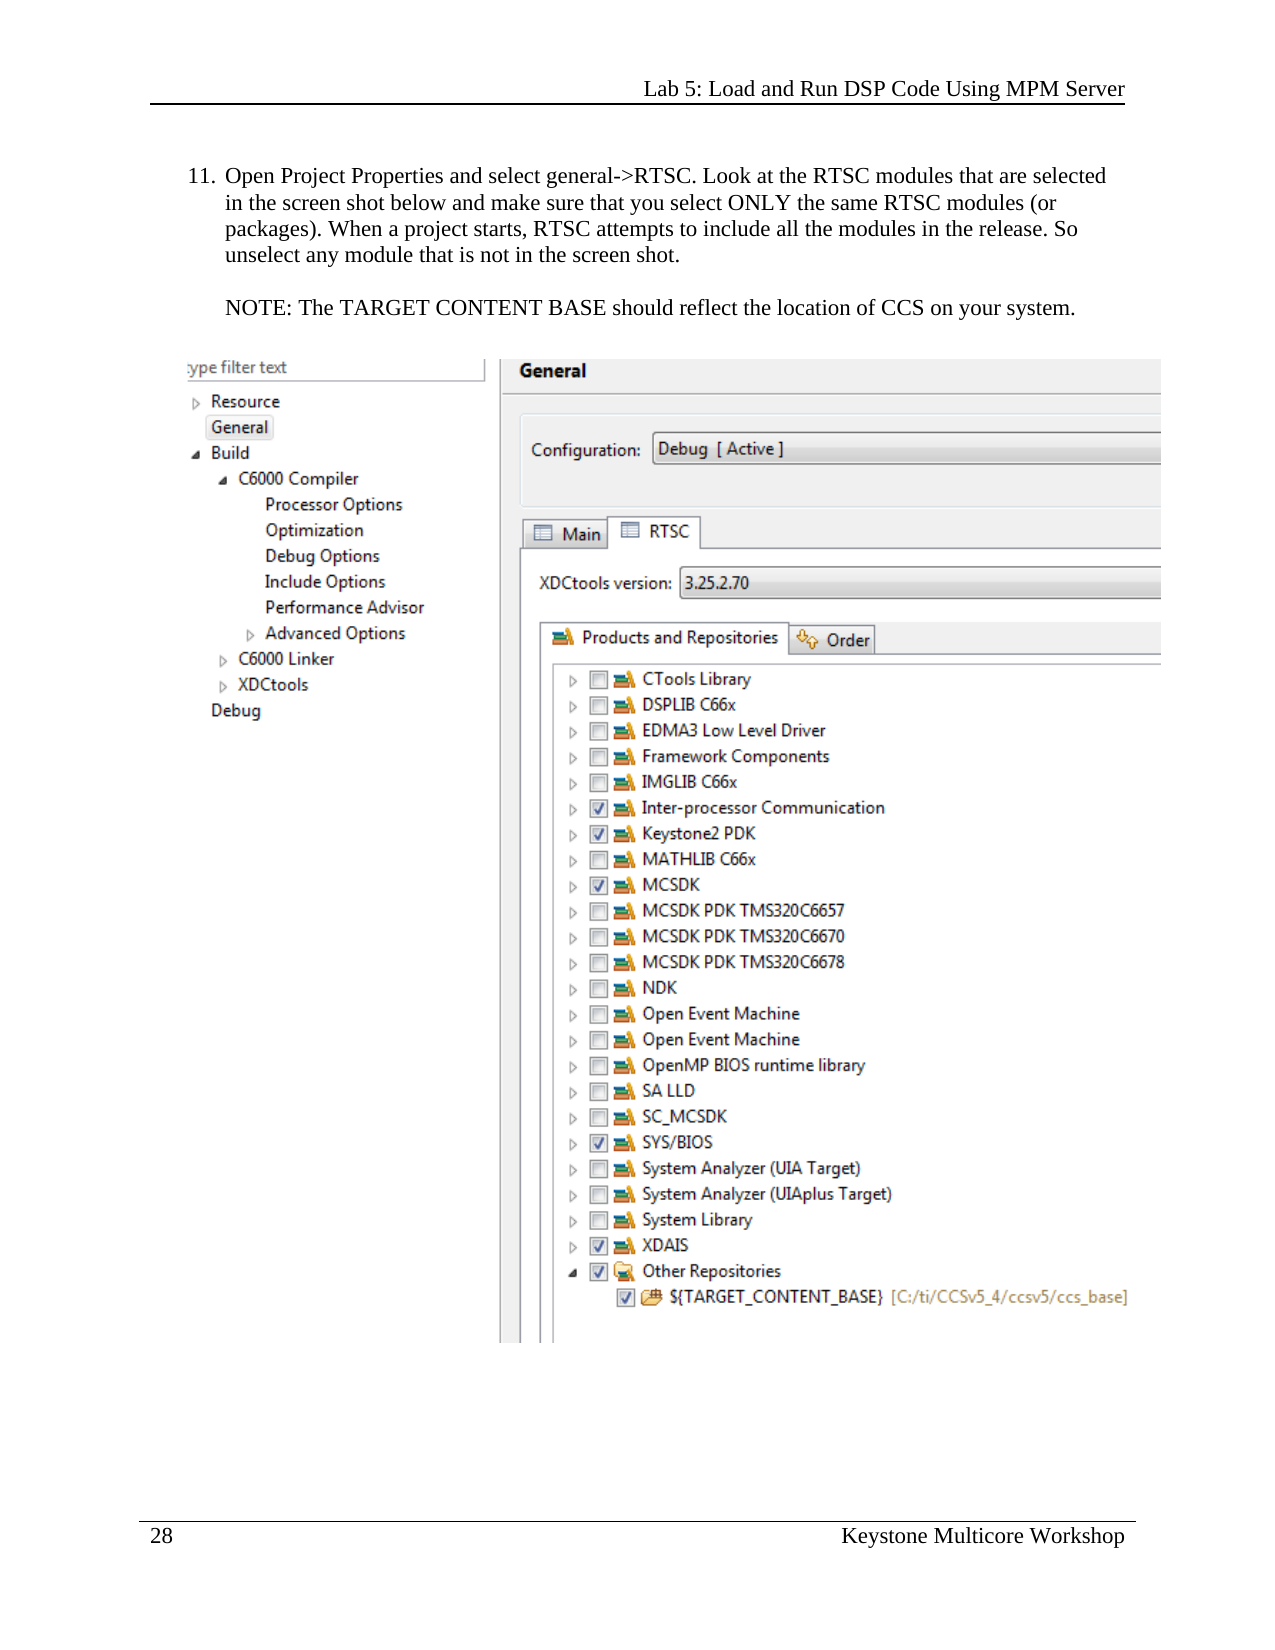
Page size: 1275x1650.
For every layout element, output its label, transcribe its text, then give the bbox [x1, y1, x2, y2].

list Open Project Properties and select general->RTSC. Look at the RTSC modules that are selected in the screen shot below and make sure that you select ONLY the same RTSC modules (or packages). When a project starts, RTSC attempts to include all the modules in the release. So unselect any module that is not in the screen shot. NOTE: The TARGET CONTENT BASE should reflect the location of CCS on your system. [187, 162, 1125, 321]
picture [187, 359, 1161, 1343]
